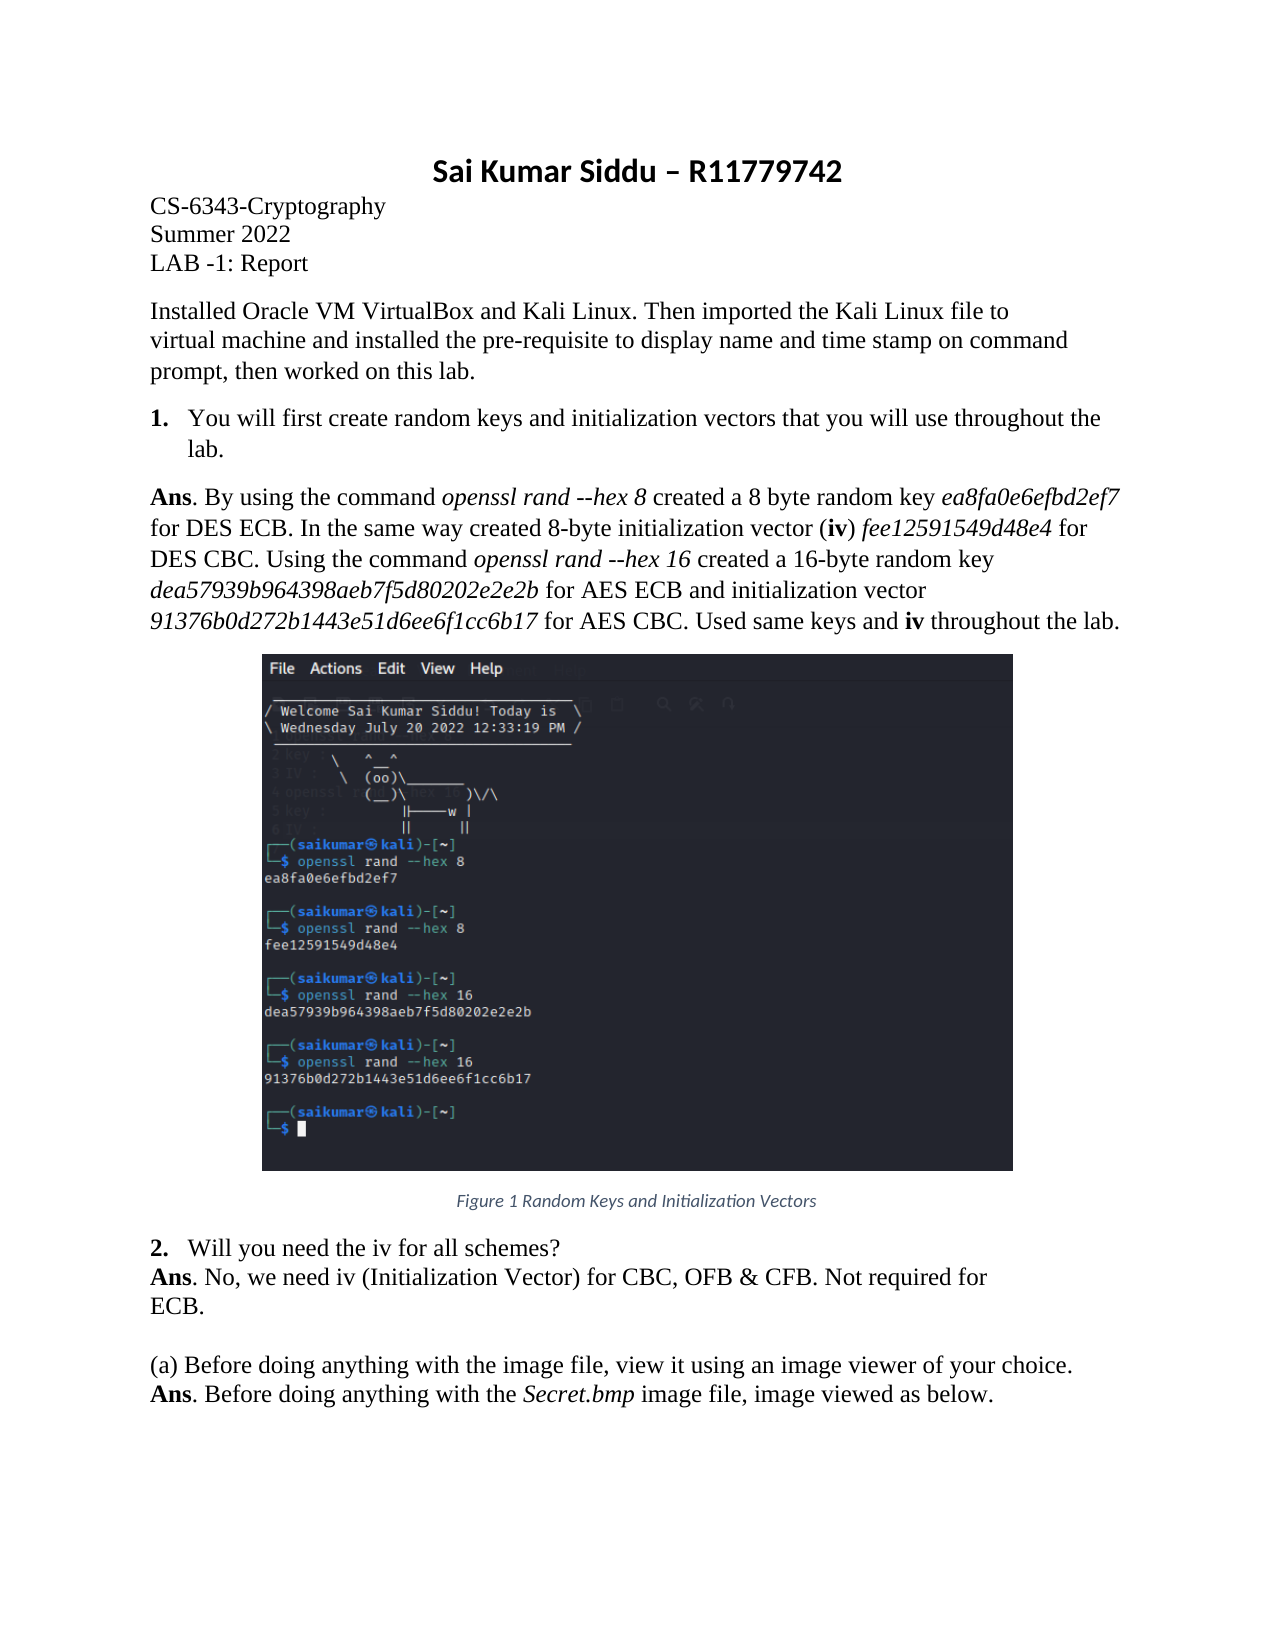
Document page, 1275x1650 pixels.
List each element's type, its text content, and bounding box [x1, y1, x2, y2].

text Summer 2022 [150, 219, 1125, 248]
picture [262, 654, 1013, 1171]
text LAB -1: Report [150, 248, 1125, 277]
text Ans. No, we need iv (Initialization Vector) for CBC, OFB & CFB. Not required for [150, 1262, 1125, 1291]
text Sai Kumar Siddu – R11779742 [150, 150, 1125, 191]
text Installed Oracle VM VirtualBox and Kali Linux. Then imported the Kali Linux file to [150, 296, 1125, 325]
text (a) Before doing anything with the image file, view it using an image viewer of your choice. [150, 1350, 1125, 1379]
text CS-6343-Cryptography [150, 191, 1125, 219]
text virtual machine and installed the pre-requisite to display name and time stamp on command prompt, then worked on this lab. [150, 325, 1125, 384]
text Ans. By using the command openssl rand --hex 8 created a 8 byte random key ea8fa0e6efbd2ef7 for DES ECB. In the same way created 8-byte initialization vector (iv) fee12591549d48e4 for DES CBC. Using the command openssl rand --hex 16 created a 16-byte random key dea57939b964398aeb7f5d80202e2e2b for AES ECB and initialization vector 91376b0d272b1443e51d6ee6f1cc6b17 for AES CBC. Used same keys and iv throughout the lab. [150, 482, 1125, 635]
text Ans. Before doing anything with the Secret.bmp image file, image viewed as below. [150, 1379, 1125, 1408]
list Will you need the iv for all schemes? [150, 1233, 1125, 1262]
text ECB. [150, 1291, 1125, 1319]
list You will first create random keys and initialization vectors that you will use throughout the lab. [150, 403, 1125, 463]
